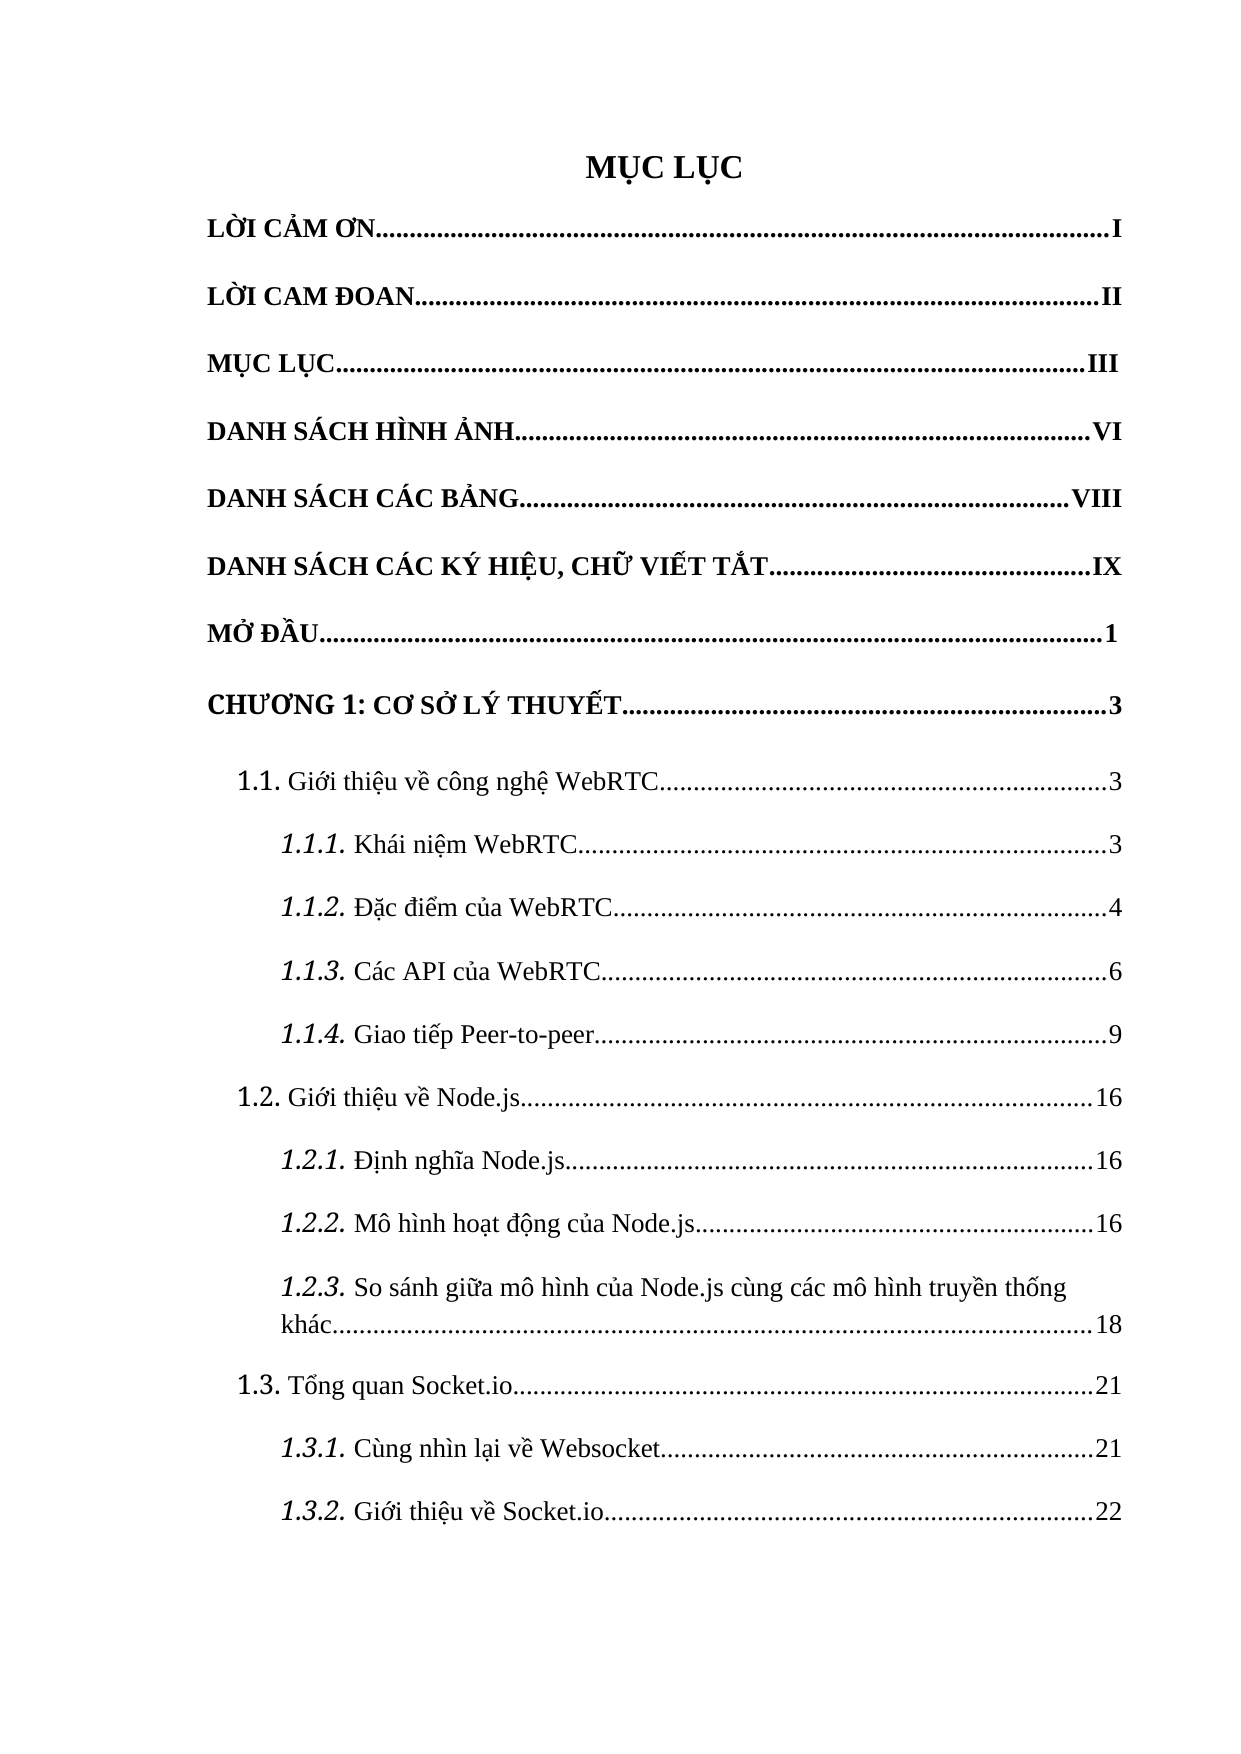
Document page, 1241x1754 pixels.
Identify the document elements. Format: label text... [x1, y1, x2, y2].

text LỜI CAM ĐOAN II [207, 280, 1122, 311]
text 1.2.2. Mô hình hoạt động của Node.js 16 [281, 1204, 1122, 1241]
text 1.2.3. So sánh giữa mô hình của Node.js cùng các mô hình truyền thống khác 18 [281, 1267, 1122, 1340]
text DANH SÁCH HÌNH ẢNH VI [207, 415, 1122, 446]
text CHƯƠNG 1: CƠ SỞ LÝ THUYẾT 3 [207, 685, 1122, 722]
text 1.1.3. Các API của WebRTC 6 [281, 951, 1122, 988]
text 1.2.1. Định nghĩa Node.js 16 [281, 1141, 1122, 1177]
text 1.1.4. Giao tiếp Peer-to-peer 9 [281, 1014, 1122, 1051]
text MỤC LỤC [207, 148, 1122, 186]
text 1.3.2. Giới thiệu về Socket.io 22 [281, 1492, 1122, 1528]
text 1.2. Giới thiệu về Node.js 16 [237, 1077, 1122, 1114]
text MỞ ĐẦU....................................................................................................................1 [207, 618, 1122, 649]
text DANH SÁCH CÁC BẢNG VIII [207, 483, 1122, 514]
text 1.1. Giới thiệu về công nghệ WebRTC 3 [237, 761, 1122, 798]
text 1.1.2. Đặc điểm của WebRTC 4 [281, 888, 1122, 924]
text LỜI CẢM ƠN I [207, 213, 1122, 244]
text 1.1.1. Khái niệm WebRTC 3 [281, 824, 1122, 861]
text DANH SÁCH CÁC KÝ HIỆU, CHỮ VIẾT TẮT IX [207, 550, 1122, 581]
text 1.3.1. Cùng nhìn lại về Websocket 21 [281, 1428, 1122, 1465]
text 1.3. Tổng quan Socket.io 21 [237, 1365, 1122, 1402]
text MỤC LỤC...............................................................................................................III [207, 348, 1122, 379]
